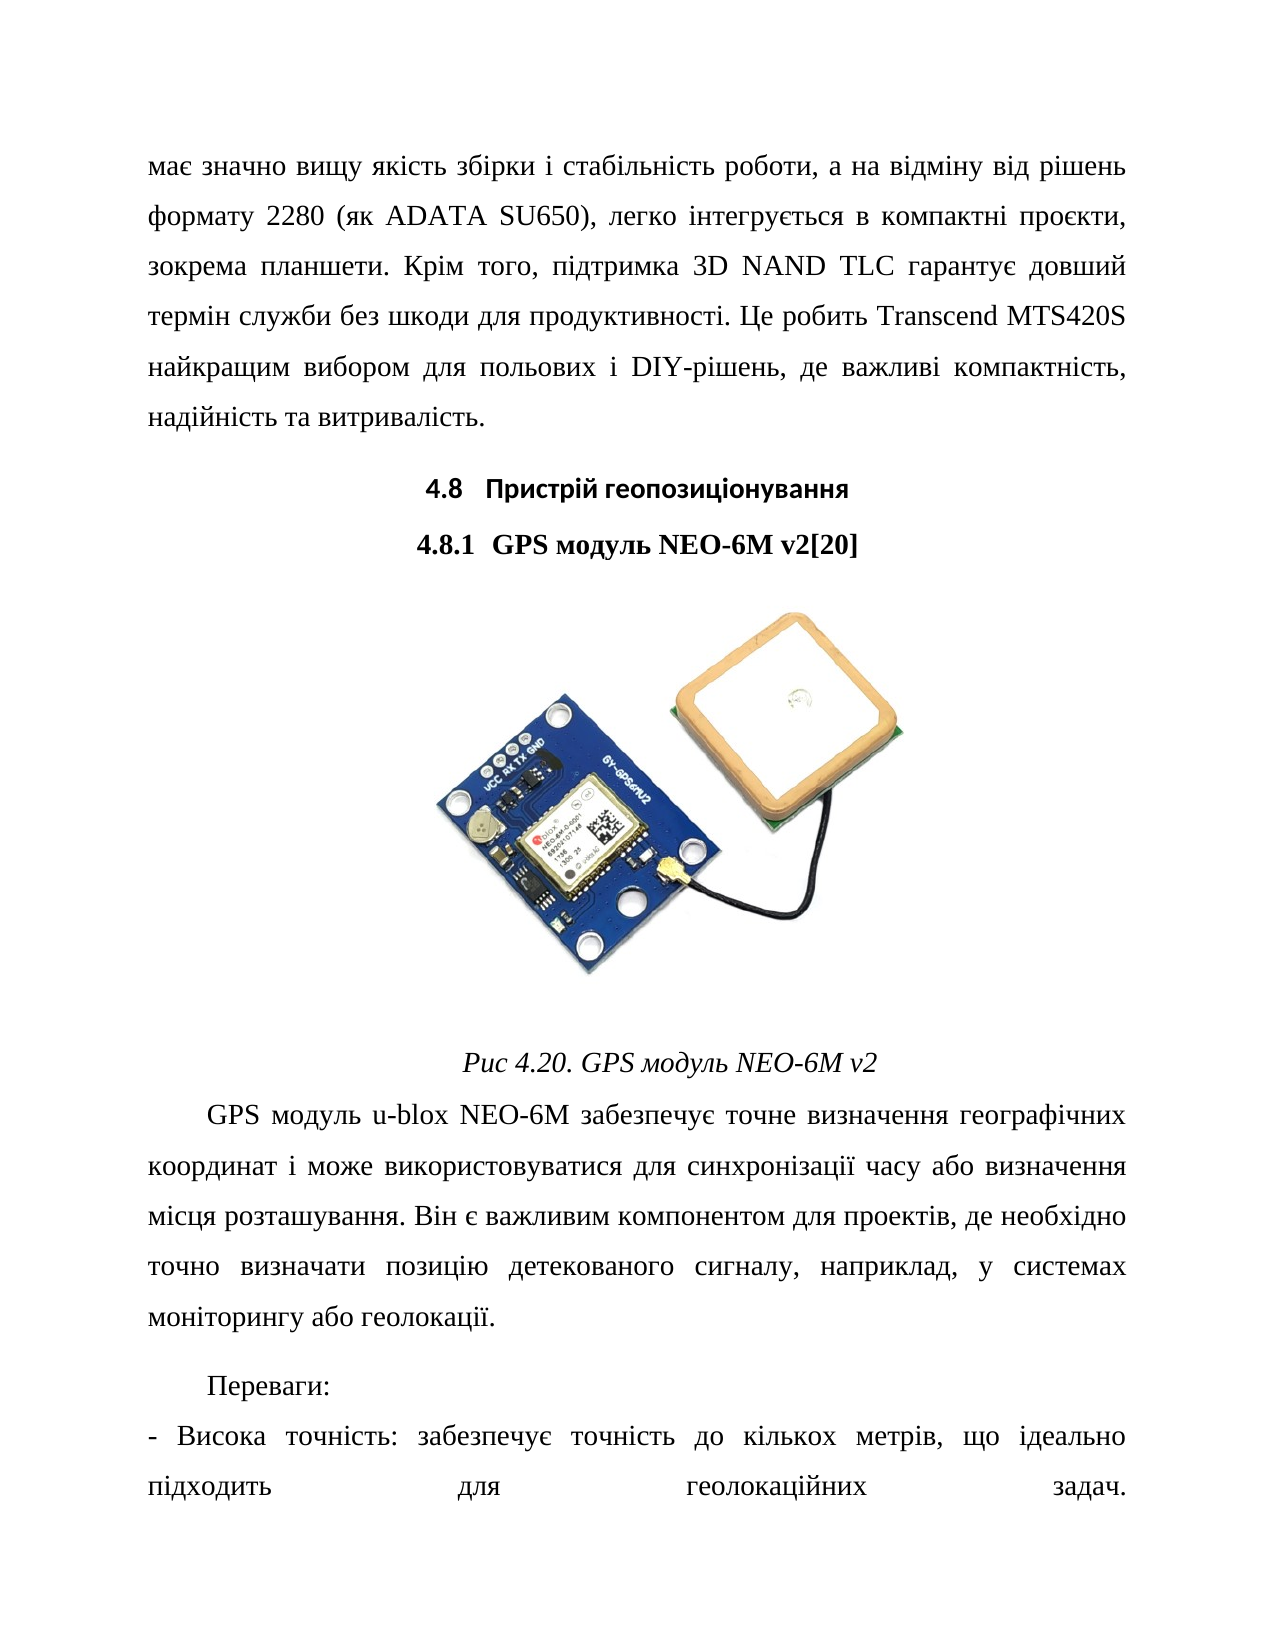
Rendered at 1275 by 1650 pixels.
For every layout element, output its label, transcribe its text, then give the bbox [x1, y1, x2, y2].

subtitle GPS модуль NEO-6M v2[20] [148, 527, 1127, 560]
text Рис 4.20. GPS модуль NEO-6M v2 [148, 1045, 1127, 1079]
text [148, 148, 1127, 433]
text GPS модуль u-blox NEO-6M забезпечує точне визначення географічних координат і може використовуватися для синхронізації часу або визначення місця розташування. Він є важливим компонентом для проектів, де необхідно точно визначати позицію детекованого сигналу, наприклад, у системах моніторингу або геолокації. [148, 1097, 1127, 1332]
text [148, 1368, 1127, 1502]
subtitle Пристрій геопозиціонування [148, 470, 1127, 506]
picture [433, 560, 907, 1033]
